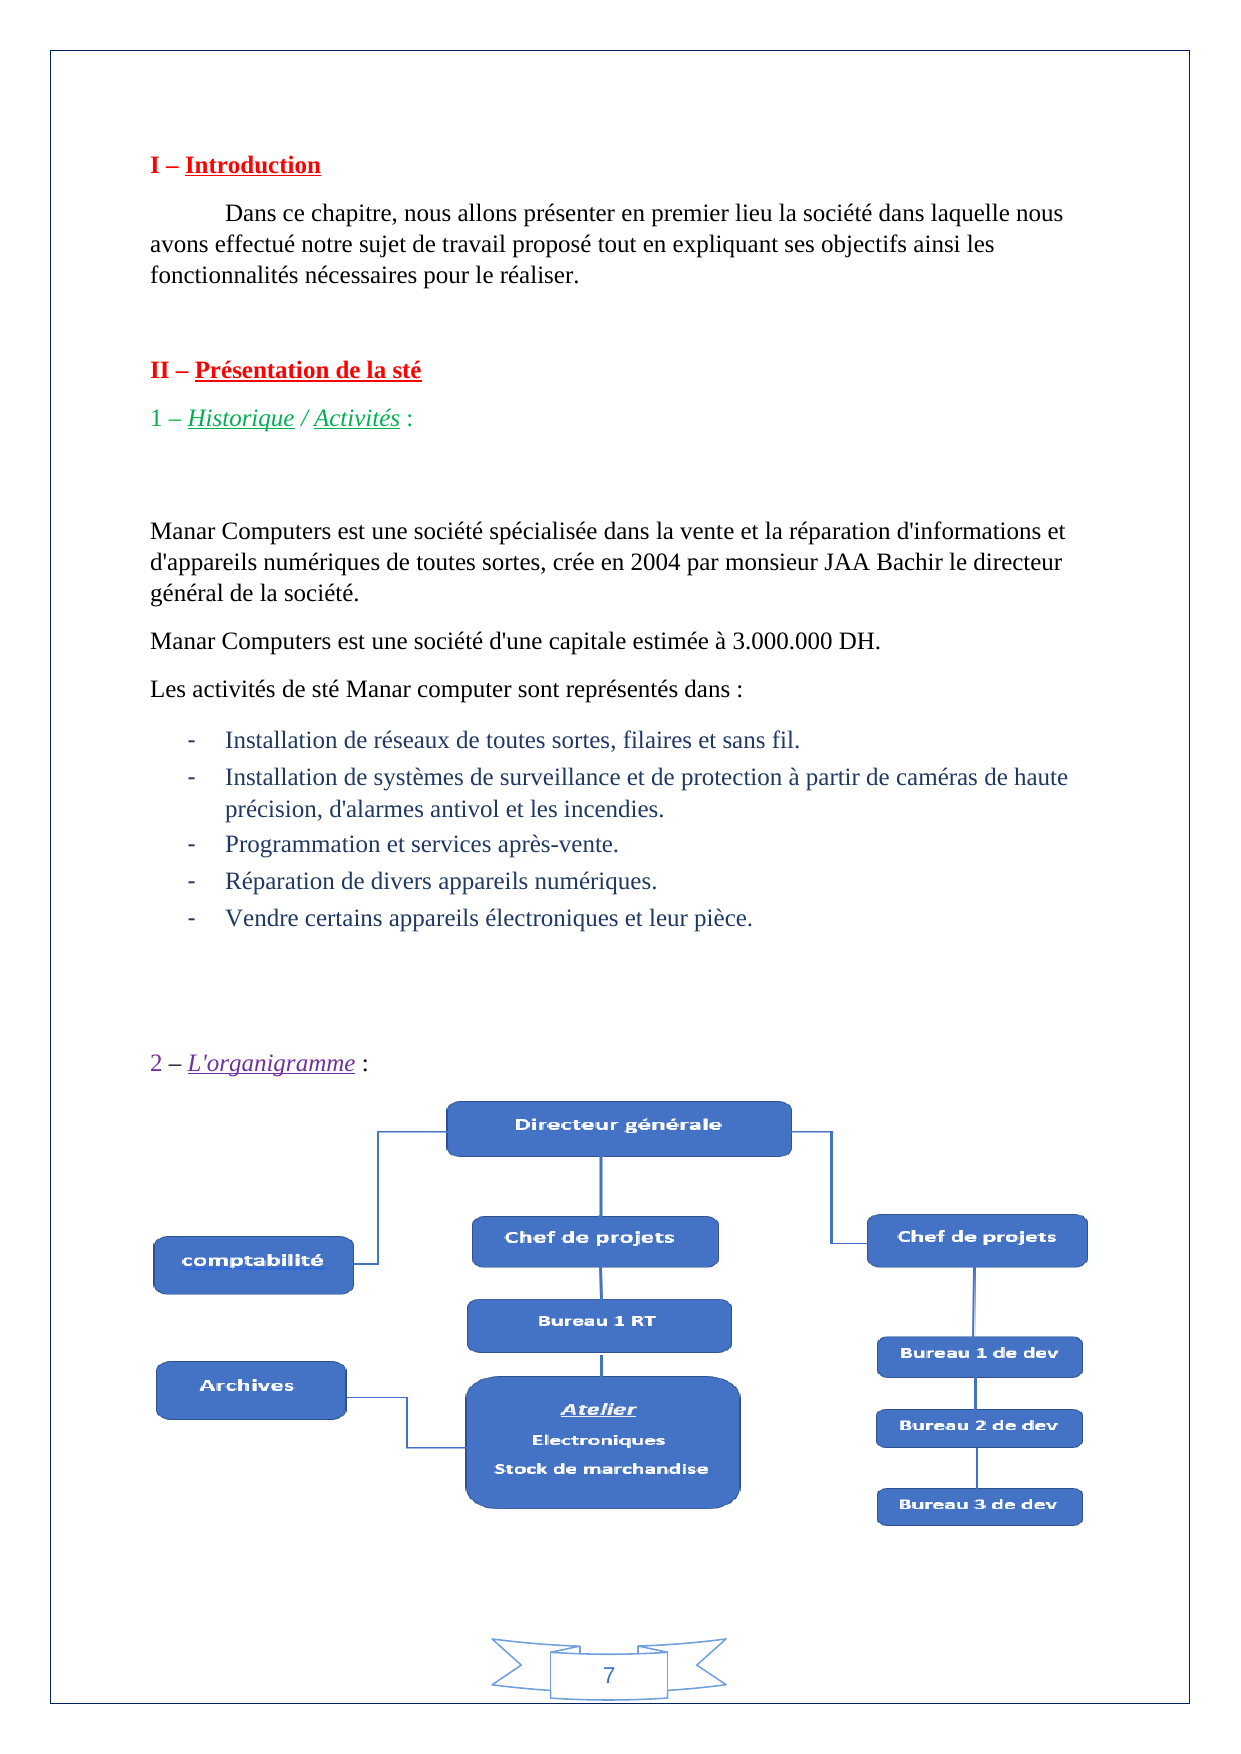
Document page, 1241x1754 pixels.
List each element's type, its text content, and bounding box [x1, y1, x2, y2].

list Réparation de divers appareils numériques. [187, 862, 1090, 896]
text Manar Computers est une société spécialisée dans la vente et la réparation d'informations et d'appareils numériques de toutes sortes, crée en 2004 par monsieur JAA Bachir le directeur général de la société. [150, 516, 1090, 607]
text Les activités de sté Manar computer sont représentés dans : [150, 674, 1090, 702]
text II – Présentation de la sté [150, 355, 1090, 384]
picture [150, 1095, 1091, 1532]
list Installation de réseaux de toutes sortes, filaires et sans fil. [187, 721, 1090, 756]
list Programmation et services après-vente. [187, 826, 1090, 860]
text Dans ce chapitre, nous allons présenter en premier lieu la société dans laquelle nous avons effectué notre sujet de travail proposé tout en expliquant ses objectifs ainsi les fonctionnalités nécessaires pour le réaliser. [150, 198, 1090, 288]
list Installation de systèmes de surveillance et de protection à partir de caméras de haute précision, d'alarmes antivol et les incendies. [187, 758, 1090, 823]
text I – Introduction [150, 150, 1090, 179]
text 2 – L'organigramme : [150, 1048, 1090, 1077]
list Vendre certains appareils électroniques et leur pièce. [187, 899, 1090, 933]
text 1 – Historique / Activités : [150, 403, 1090, 432]
text Manar Computers est une société d'une capitale estimée à 3.000.000 DH. [150, 626, 1090, 655]
